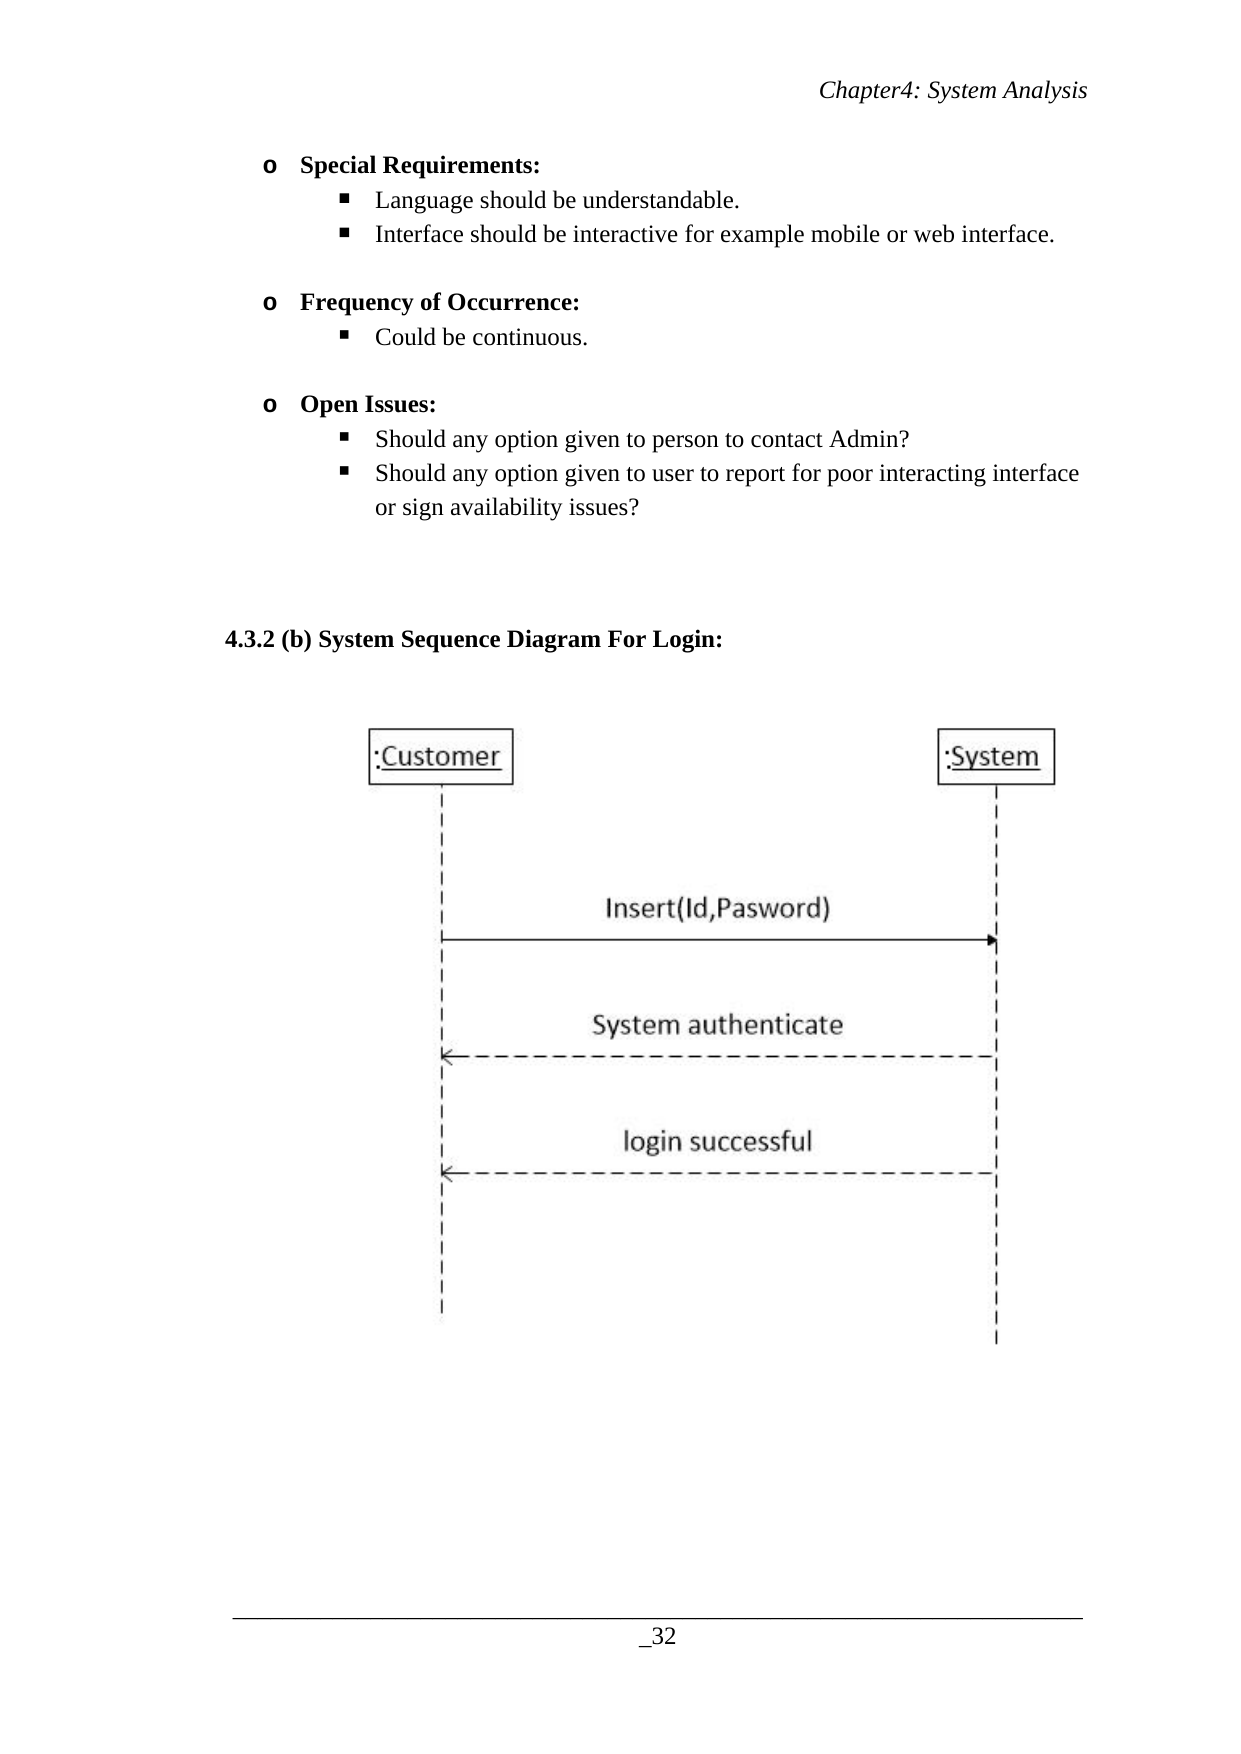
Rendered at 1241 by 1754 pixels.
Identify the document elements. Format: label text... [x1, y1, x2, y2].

list Should any option given to person to contact Admin? [337, 424, 1090, 454]
list Should any option given to user to report for poor interacting interface or sign availability issues? [337, 458, 1090, 521]
list 4.3.2 (b) System Sequence Diagram For Login: [225, 624, 1090, 653]
list Frequency of Occurrence: [262, 287, 1090, 317]
list Special Requirements: [262, 150, 1090, 181]
list Open Issues: [262, 389, 1090, 420]
picture [335, 667, 1091, 1385]
list Could be continuous. [337, 322, 1090, 352]
list Language should be understandable. [337, 185, 1090, 215]
list Interface should be interactive for example mobile or web interface. [337, 219, 1090, 249]
